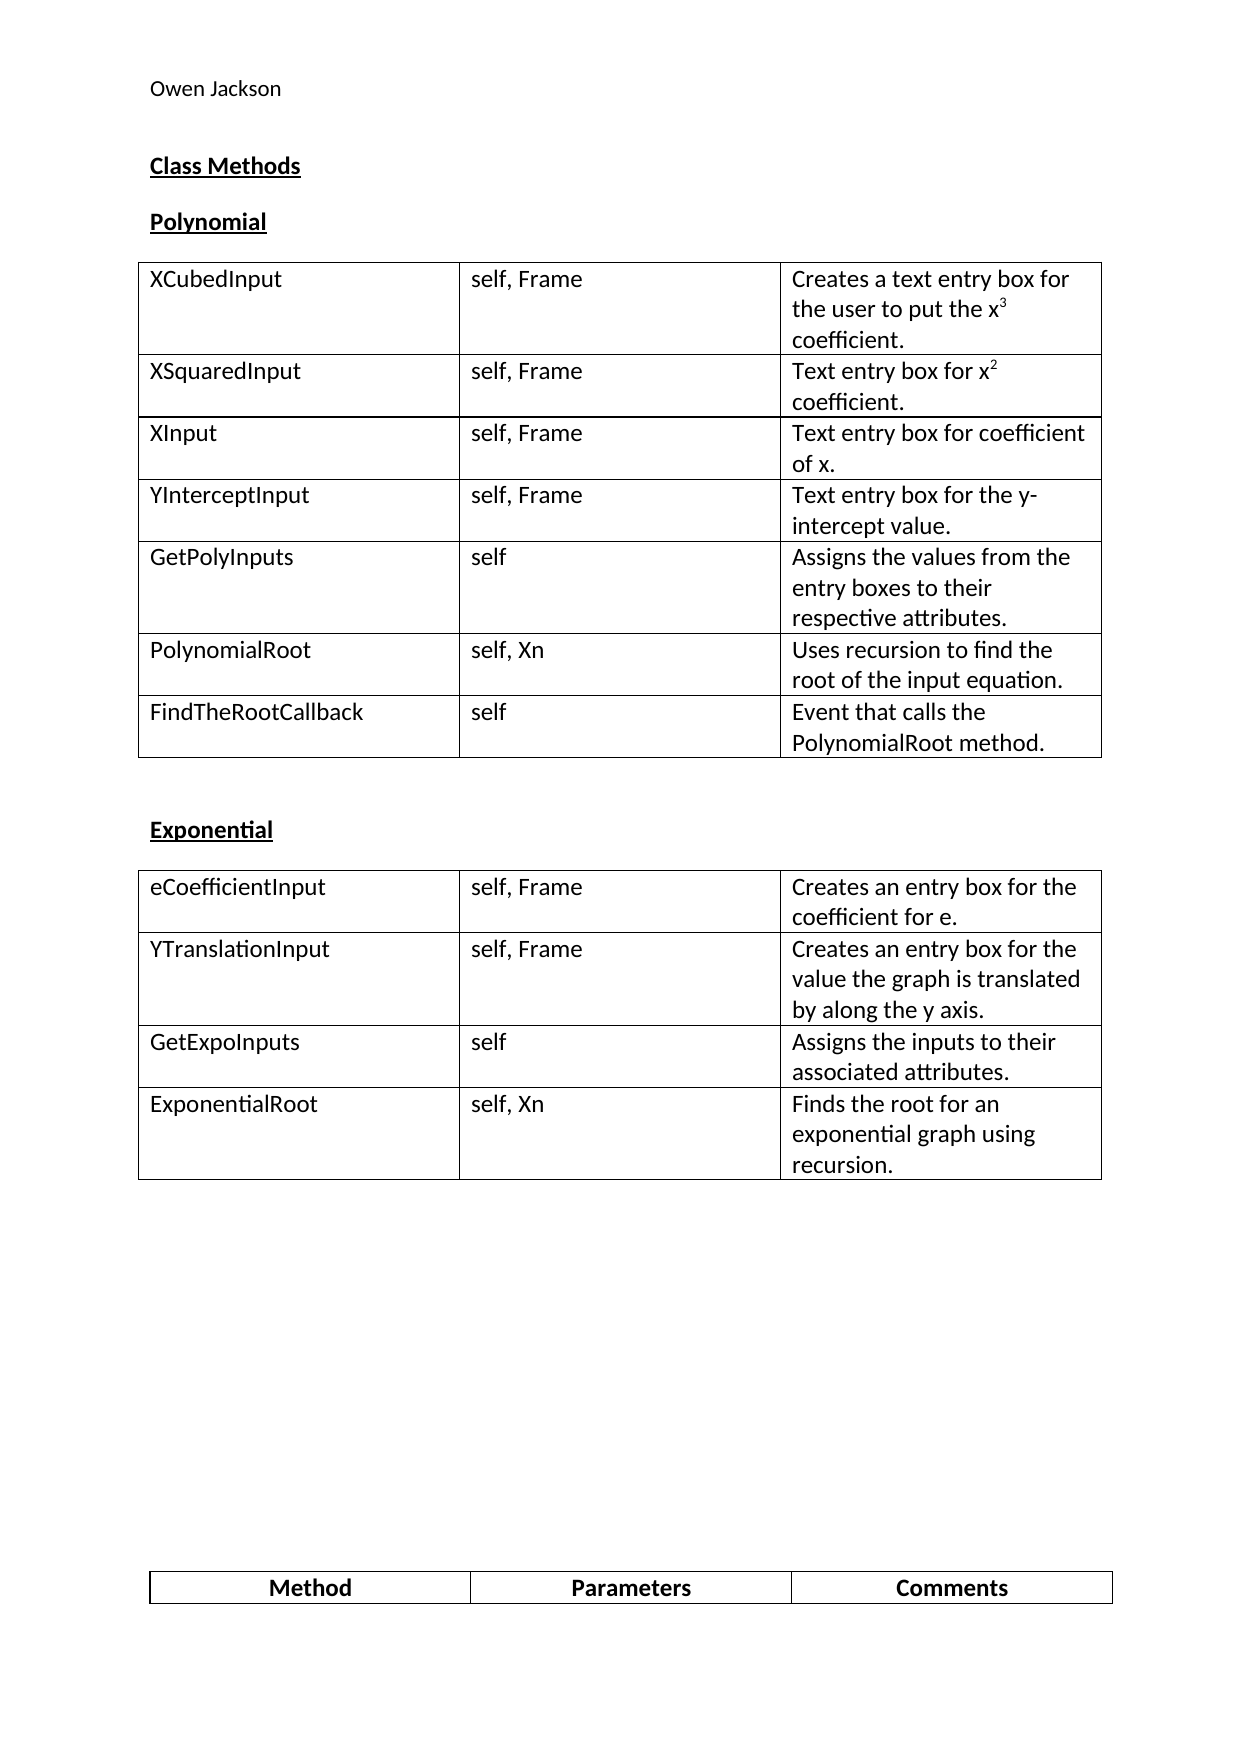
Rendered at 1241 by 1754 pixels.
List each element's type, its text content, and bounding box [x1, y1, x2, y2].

table_cell Event that calls the PolynomialRoot method. [781, 696, 1101, 757]
table_header Comments [792, 1572, 1112, 1603]
table_header Method [151, 1572, 470, 1603]
text Exponential [150, 814, 1090, 845]
text Class Methods [150, 150, 1090, 181]
table_cell ExponentialRoot [139, 1088, 459, 1179]
table_header Parameters [471, 1572, 791, 1603]
table_cell XSquaredInput [139, 355, 459, 416]
table_cell Creates an entry box for the value the graph is translated by along the y axis. [781, 933, 1101, 1025]
table_cell self, Xn [460, 1088, 780, 1179]
table_header self, Frame [460, 263, 780, 354]
table_cell PolynomialRoot [139, 634, 459, 695]
table_header Creates a text entry box for the user to put the x3 coefficient. [781, 263, 1101, 354]
table_cell Text entry box for coefficient of x. [781, 418, 1101, 478]
table_cell self, Frame [460, 355, 780, 416]
table_cell self, Frame [460, 480, 780, 541]
table_cell GetPolyInputs [139, 542, 459, 633]
table_cell YInterceptInput [139, 480, 459, 541]
table_cell FindTheRootCallback [139, 696, 459, 757]
table_header XCubedInput [139, 263, 459, 354]
text Polynomial [150, 206, 1090, 236]
table_cell self, Xn [460, 634, 780, 695]
table_cell Text entry box for x2 coefficient. [781, 355, 1101, 416]
table_header Creates an entry box for the coefficient for e. [781, 871, 1101, 932]
table_header self, Frame [460, 871, 780, 932]
table_cell self, Frame [460, 933, 780, 1025]
table_cell GetExpoInputs [139, 1026, 459, 1087]
table_cell XInput [139, 418, 459, 478]
table_cell Assigns the inputs to their associated attributes. [781, 1026, 1101, 1087]
table_cell Finds the root for an exponential graph using recursion. [781, 1088, 1101, 1179]
table_cell self, Frame [460, 418, 780, 478]
table_header eCoefficientInput [139, 871, 459, 932]
table_cell self [460, 1026, 780, 1087]
table_cell self [460, 696, 780, 757]
table_cell Assigns the values from the entry boxes to their respective attributes. [781, 542, 1101, 633]
table_cell self [460, 542, 780, 633]
table_cell YTranslationInput [139, 933, 459, 1025]
table_cell Uses recursion to find the root of the input equation. [781, 634, 1101, 695]
table_cell Text entry box for the y-intercept value. [781, 480, 1101, 541]
